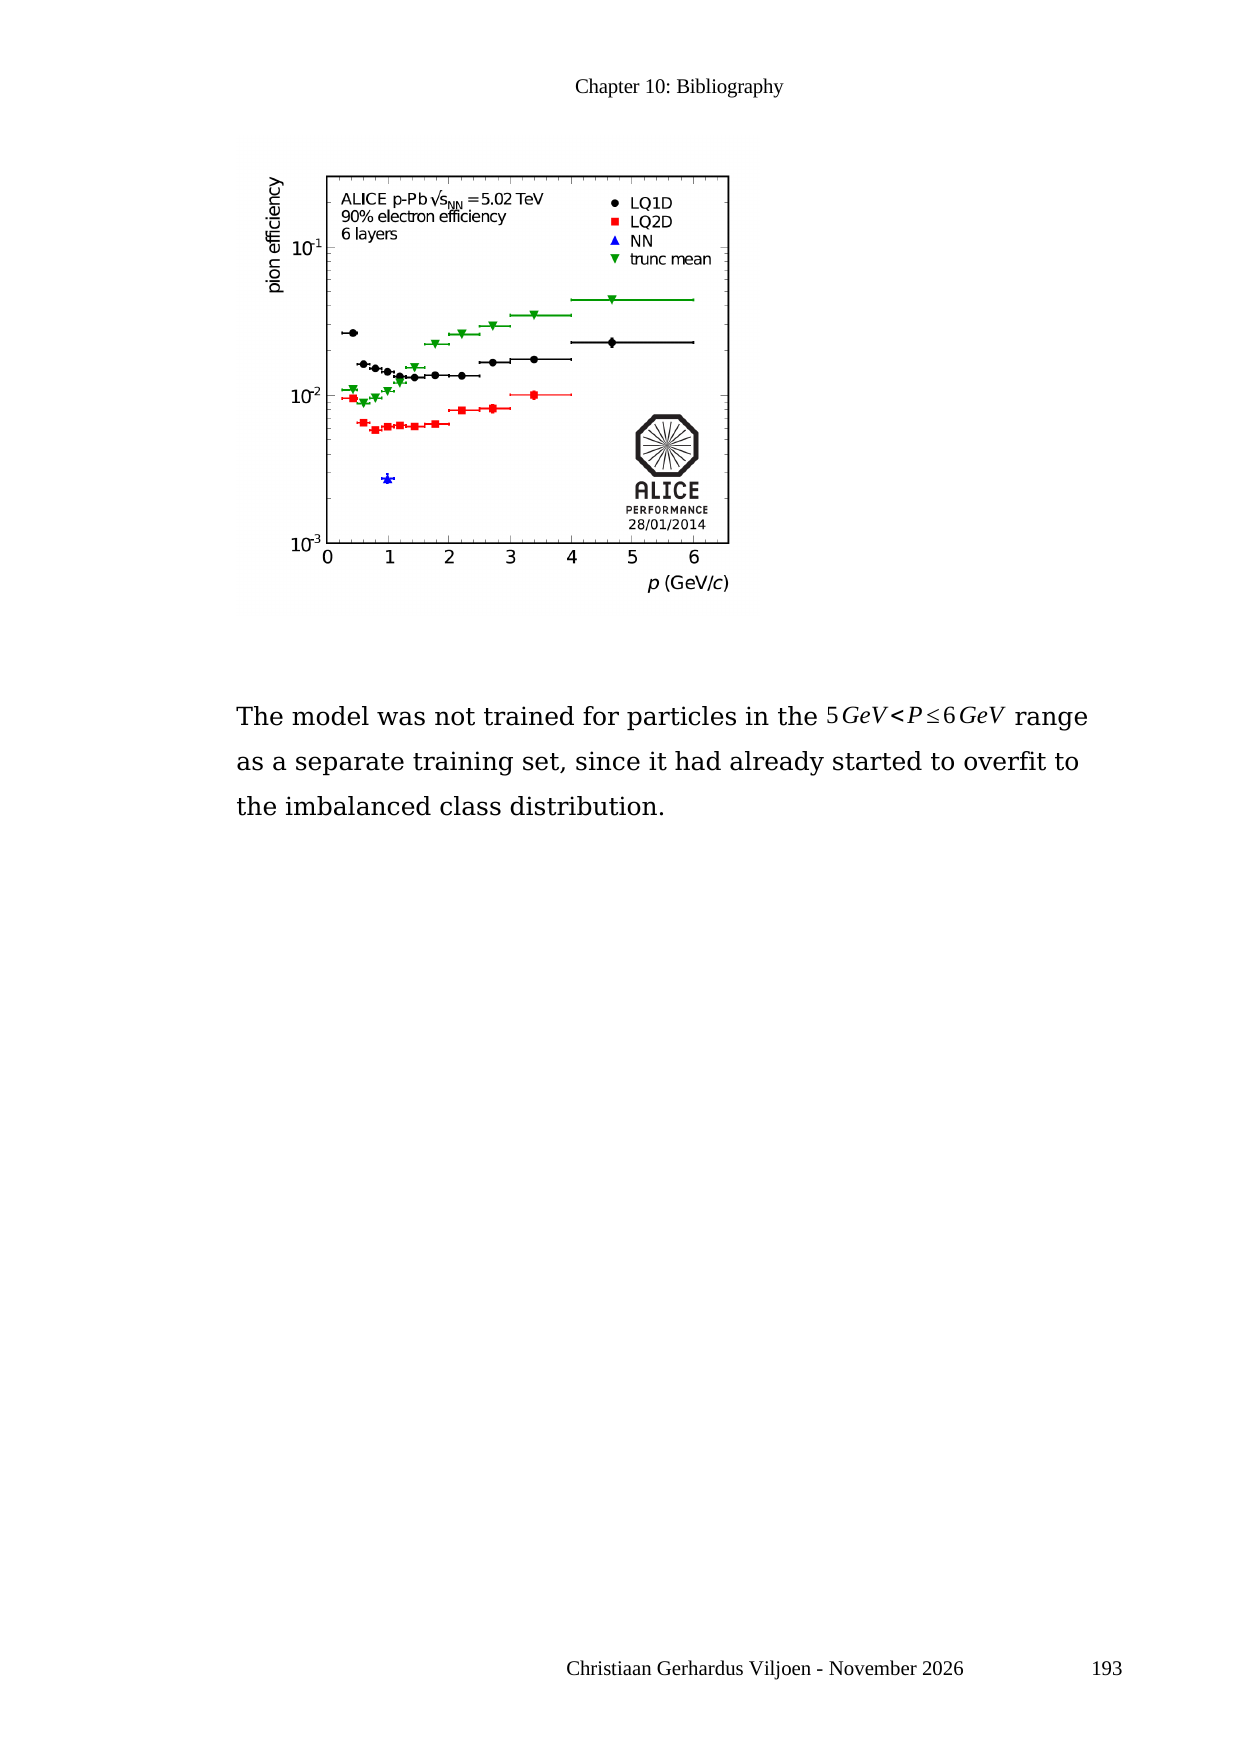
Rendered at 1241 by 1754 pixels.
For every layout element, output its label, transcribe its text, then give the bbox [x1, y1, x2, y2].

text The model was not trained for particles in the range as a separate training set, since it had already started to overfit to the imbalanced class distribution. [236, 701, 1122, 821]
picture [236, 135, 761, 616]
